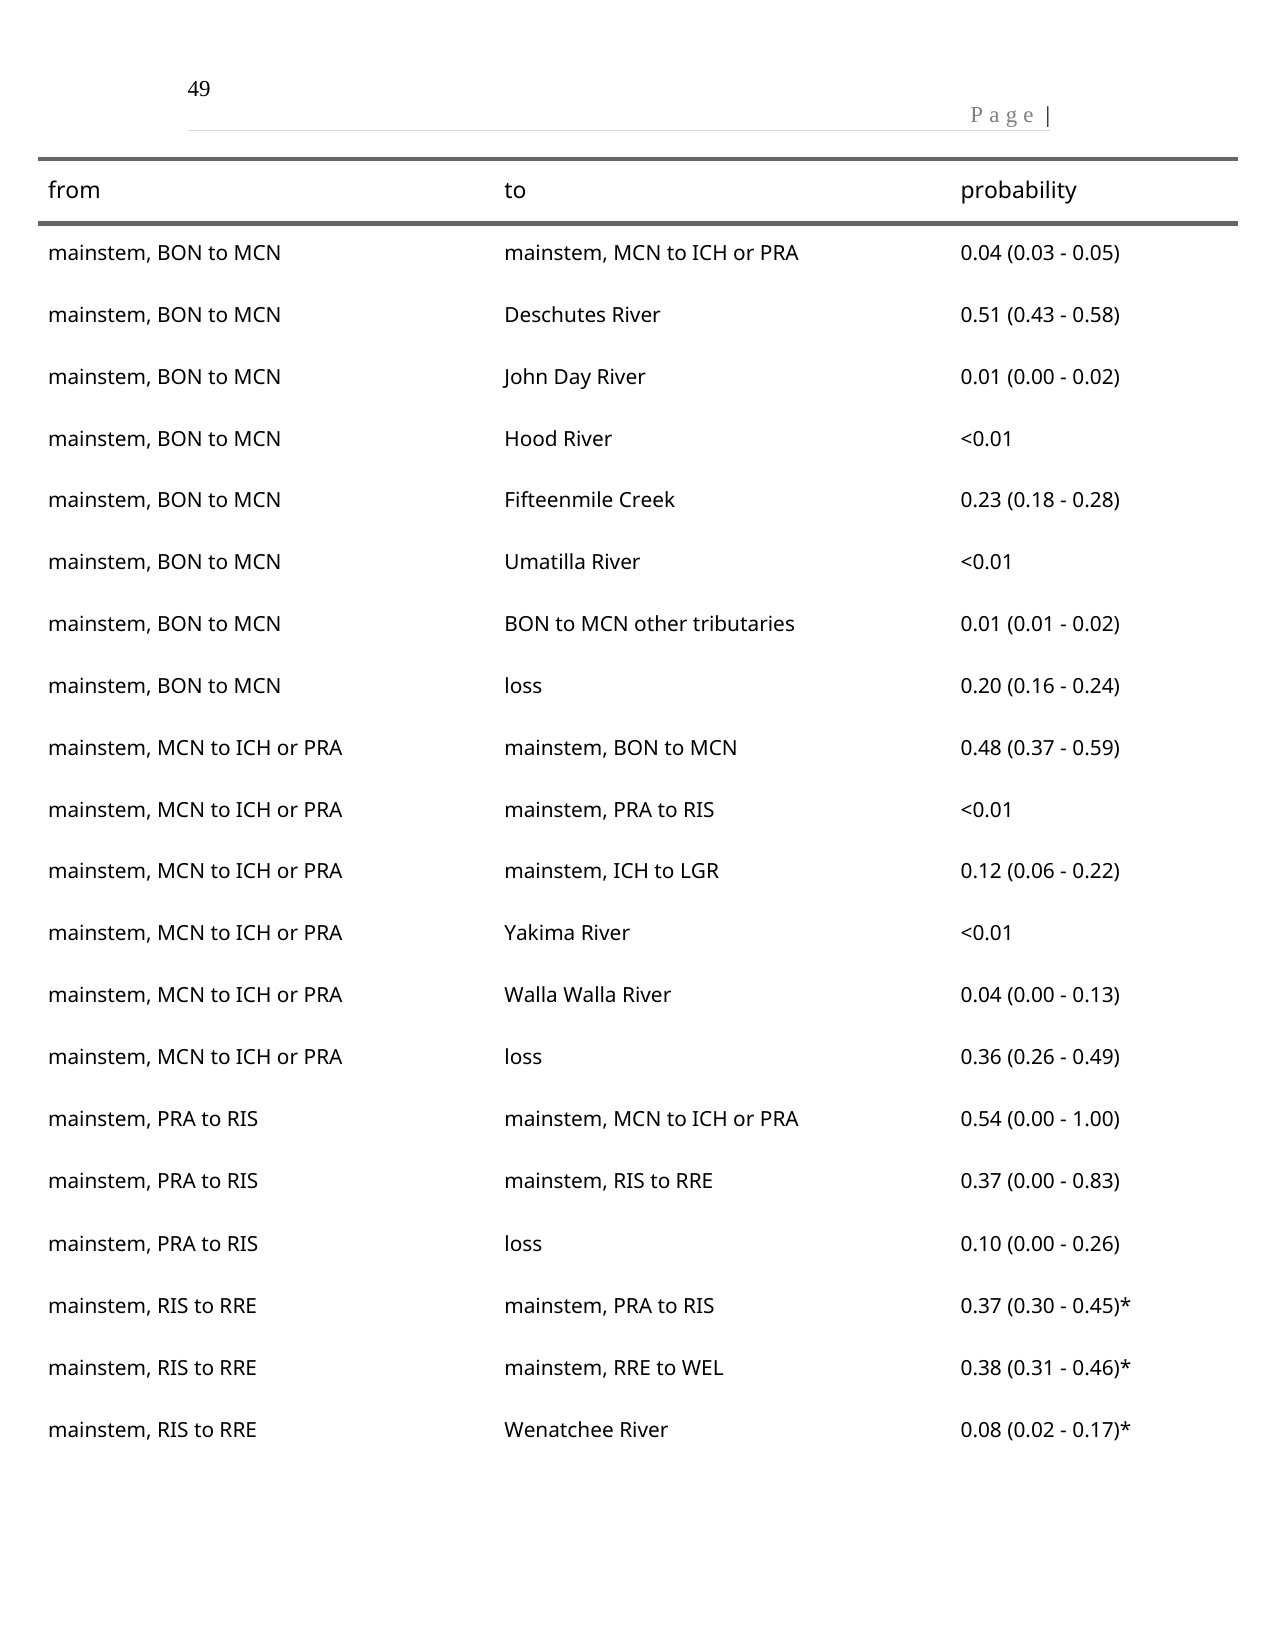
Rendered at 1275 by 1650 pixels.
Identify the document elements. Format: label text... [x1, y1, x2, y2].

table_cell 0.04 (0.00 - 0.13) [950, 964, 1237, 1026]
table_cell mainstem, BON to MCN [38, 408, 494, 469]
table_cell mainstem, BON to MCN [38, 346, 494, 408]
table_cell mainstem, PRA to RIS [38, 1150, 494, 1213]
table_header to [494, 161, 950, 221]
table_cell 0.10 (0.00 - 0.26) [950, 1213, 1237, 1275]
table_cell Yakima River [494, 903, 950, 964]
table_header from [38, 161, 494, 221]
table_cell 0.37 (0.00 - 0.83) [950, 1150, 1237, 1213]
table_cell loss [494, 1213, 950, 1275]
table_cell 0.36 (0.26 - 0.49) [950, 1026, 1237, 1088]
table_cell mainstem, BON to MCN [38, 284, 494, 346]
table_cell mainstem, RIS to RRE [494, 1150, 950, 1213]
table_cell 0.23 (0.18 - 0.28) [950, 469, 1237, 531]
table_cell Walla Walla River [494, 964, 950, 1026]
table_cell mainstem, PRA to RIS [38, 1213, 494, 1275]
table_cell Wenatchee River [494, 1399, 950, 1461]
table_cell <0.01 [950, 408, 1237, 469]
table_cell mainstem, MCN to ICH or PRA [494, 226, 950, 283]
table_cell <0.01 [950, 903, 1237, 964]
table_cell loss [494, 655, 950, 717]
table_cell mainstem, RIS to RRE [38, 1275, 494, 1337]
table_cell mainstem, BON to MCN [38, 226, 494, 283]
table_cell mainstem, PRA to RIS [494, 1275, 950, 1337]
table_cell 0.38 (0.31 - 0.46)* [950, 1337, 1237, 1399]
table_cell 0.01 (0.00 - 0.02) [950, 346, 1237, 408]
table_cell mainstem, BON to MCN [38, 469, 494, 531]
table_cell 0.51 (0.43 - 0.58) [950, 284, 1237, 346]
table_cell 0.37 (0.30 - 0.45)* [950, 1275, 1237, 1337]
table_cell Umatilla River [494, 531, 950, 593]
table_cell <0.01 [950, 531, 1237, 593]
table_cell mainstem, MCN to ICH or PRA [38, 717, 494, 779]
table_cell 0.48 (0.37 - 0.59) [950, 717, 1237, 779]
table_cell loss [494, 1026, 950, 1088]
table_cell mainstem, BON to MCN [494, 717, 950, 779]
table_cell 0.01 (0.01 - 0.02) [950, 593, 1237, 655]
table_cell mainstem, ICH to LGR [494, 840, 950, 903]
table_cell mainstem, PRA to RIS [38, 1088, 494, 1150]
table_cell mainstem, MCN to ICH or PRA [38, 903, 494, 964]
table_cell mainstem, BON to MCN [38, 655, 494, 717]
table_cell 0.20 (0.16 - 0.24) [950, 655, 1237, 717]
table_cell mainstem, RIS to RRE [38, 1399, 494, 1461]
table_cell Deschutes River [494, 284, 950, 346]
table_cell 0.08 (0.02 - 0.17)* [950, 1399, 1237, 1461]
table_cell 0.12 (0.06 - 0.22) [950, 840, 1237, 903]
table_cell mainstem, MCN to ICH or PRA [38, 779, 494, 840]
table_cell 0.04 (0.03 - 0.05) [950, 226, 1237, 283]
table_cell Hood River [494, 408, 950, 469]
table_cell BON to MCN other tributaries [494, 593, 950, 655]
table_cell mainstem, BON to MCN [38, 593, 494, 655]
table_cell mainstem, MCN to ICH or PRA [38, 1026, 494, 1088]
table_cell mainstem, MCN to ICH or PRA [494, 1088, 950, 1150]
table_cell Fifteenmile Creek [494, 469, 950, 531]
table_cell 0.54 (0.00 - 1.00) [950, 1088, 1237, 1150]
table_cell John Day River [494, 346, 950, 408]
table_cell mainstem, RRE to WEL [494, 1337, 950, 1399]
table_cell mainstem, PRA to RIS [494, 779, 950, 840]
table_cell mainstem, MCN to ICH or PRA [38, 964, 494, 1026]
table_cell mainstem, BON to MCN [38, 531, 494, 593]
table_header probability [950, 161, 1237, 221]
table_cell mainstem, MCN to ICH or PRA [38, 840, 494, 903]
table_cell mainstem, RIS to RRE [38, 1337, 494, 1399]
table_cell <0.01 [950, 779, 1237, 840]
